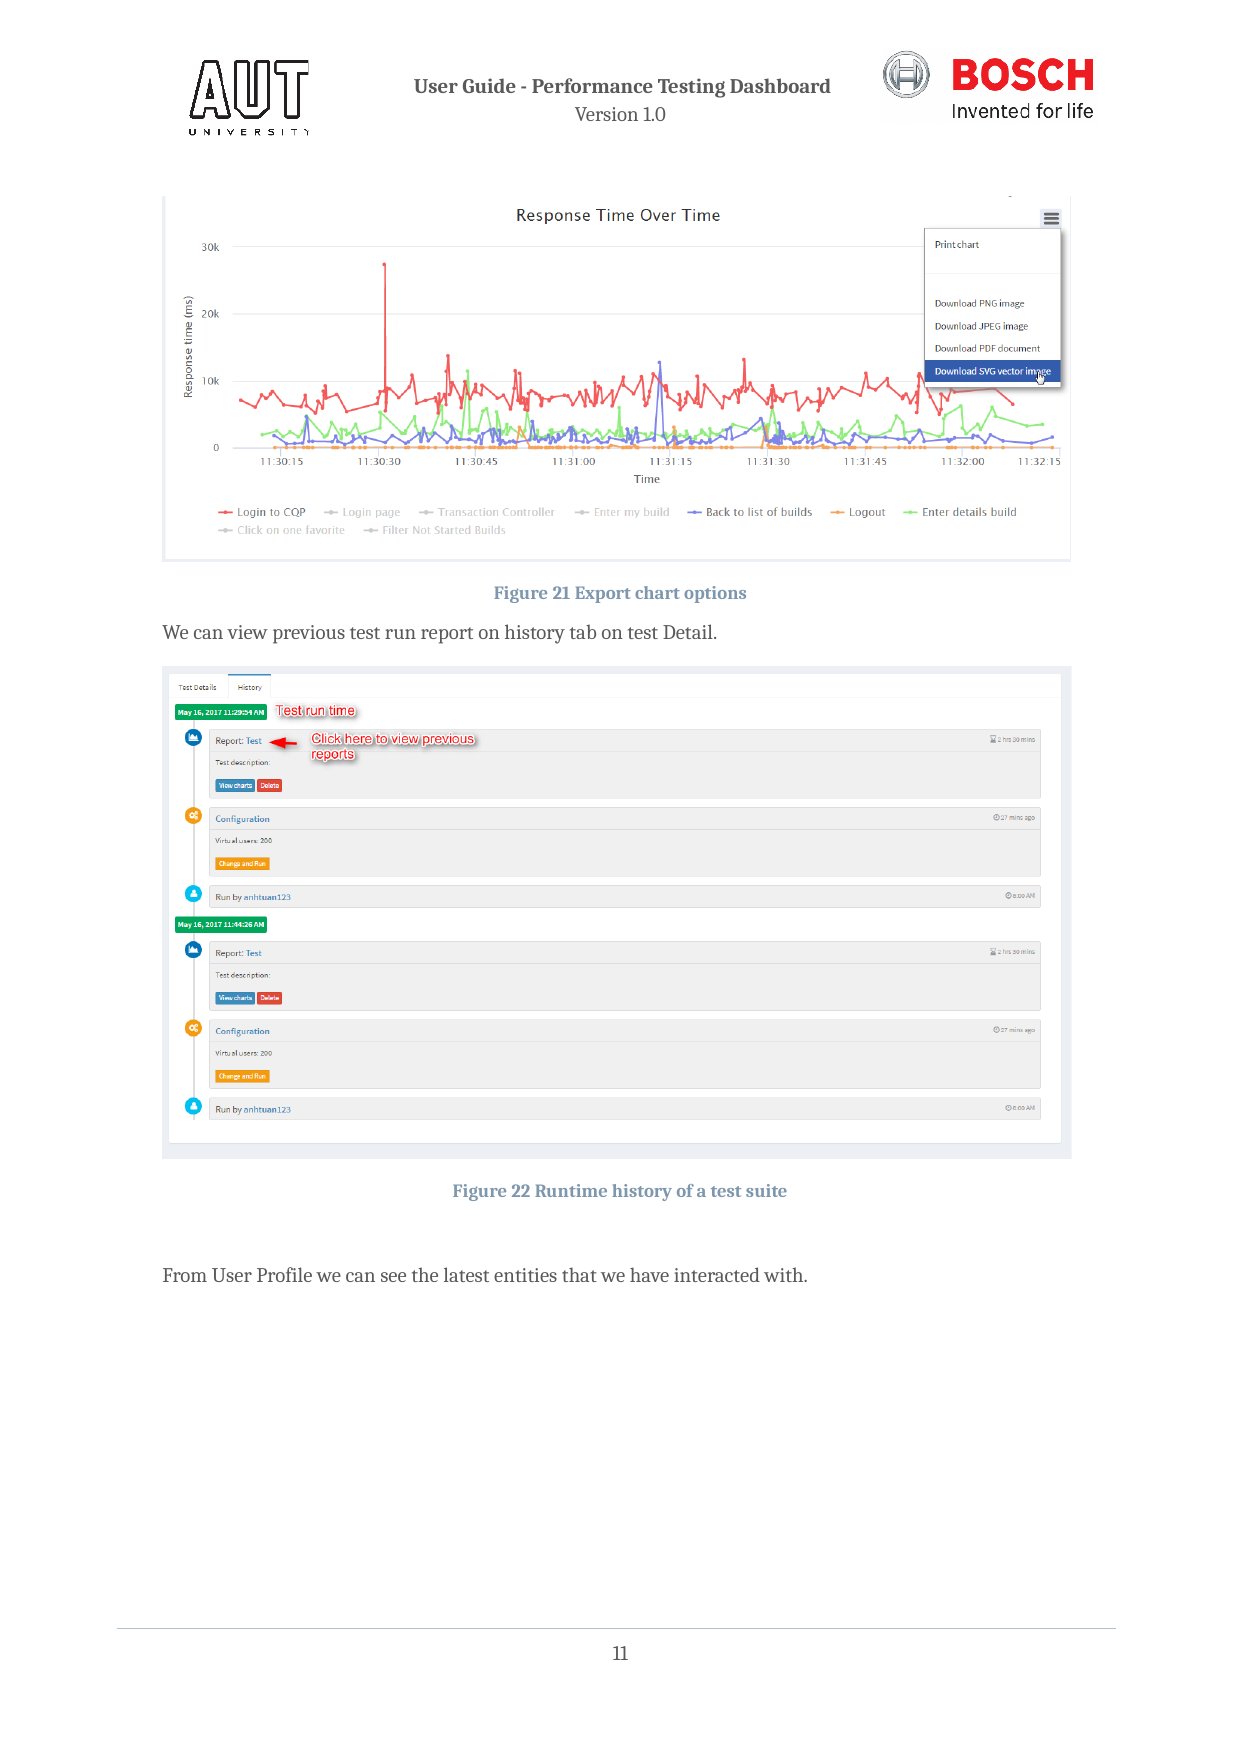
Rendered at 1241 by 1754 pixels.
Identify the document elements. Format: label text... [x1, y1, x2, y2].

picture [880, 48, 1100, 124]
picture [162, 196, 1071, 562]
text We can view previous test run report on history tab on test Detail. [162, 621, 1078, 645]
picture [187, 58, 309, 136]
text From User Profile we can see the latest entities that we have interacted with. [162, 1264, 1078, 1288]
picture [162, 666, 1072, 1159]
